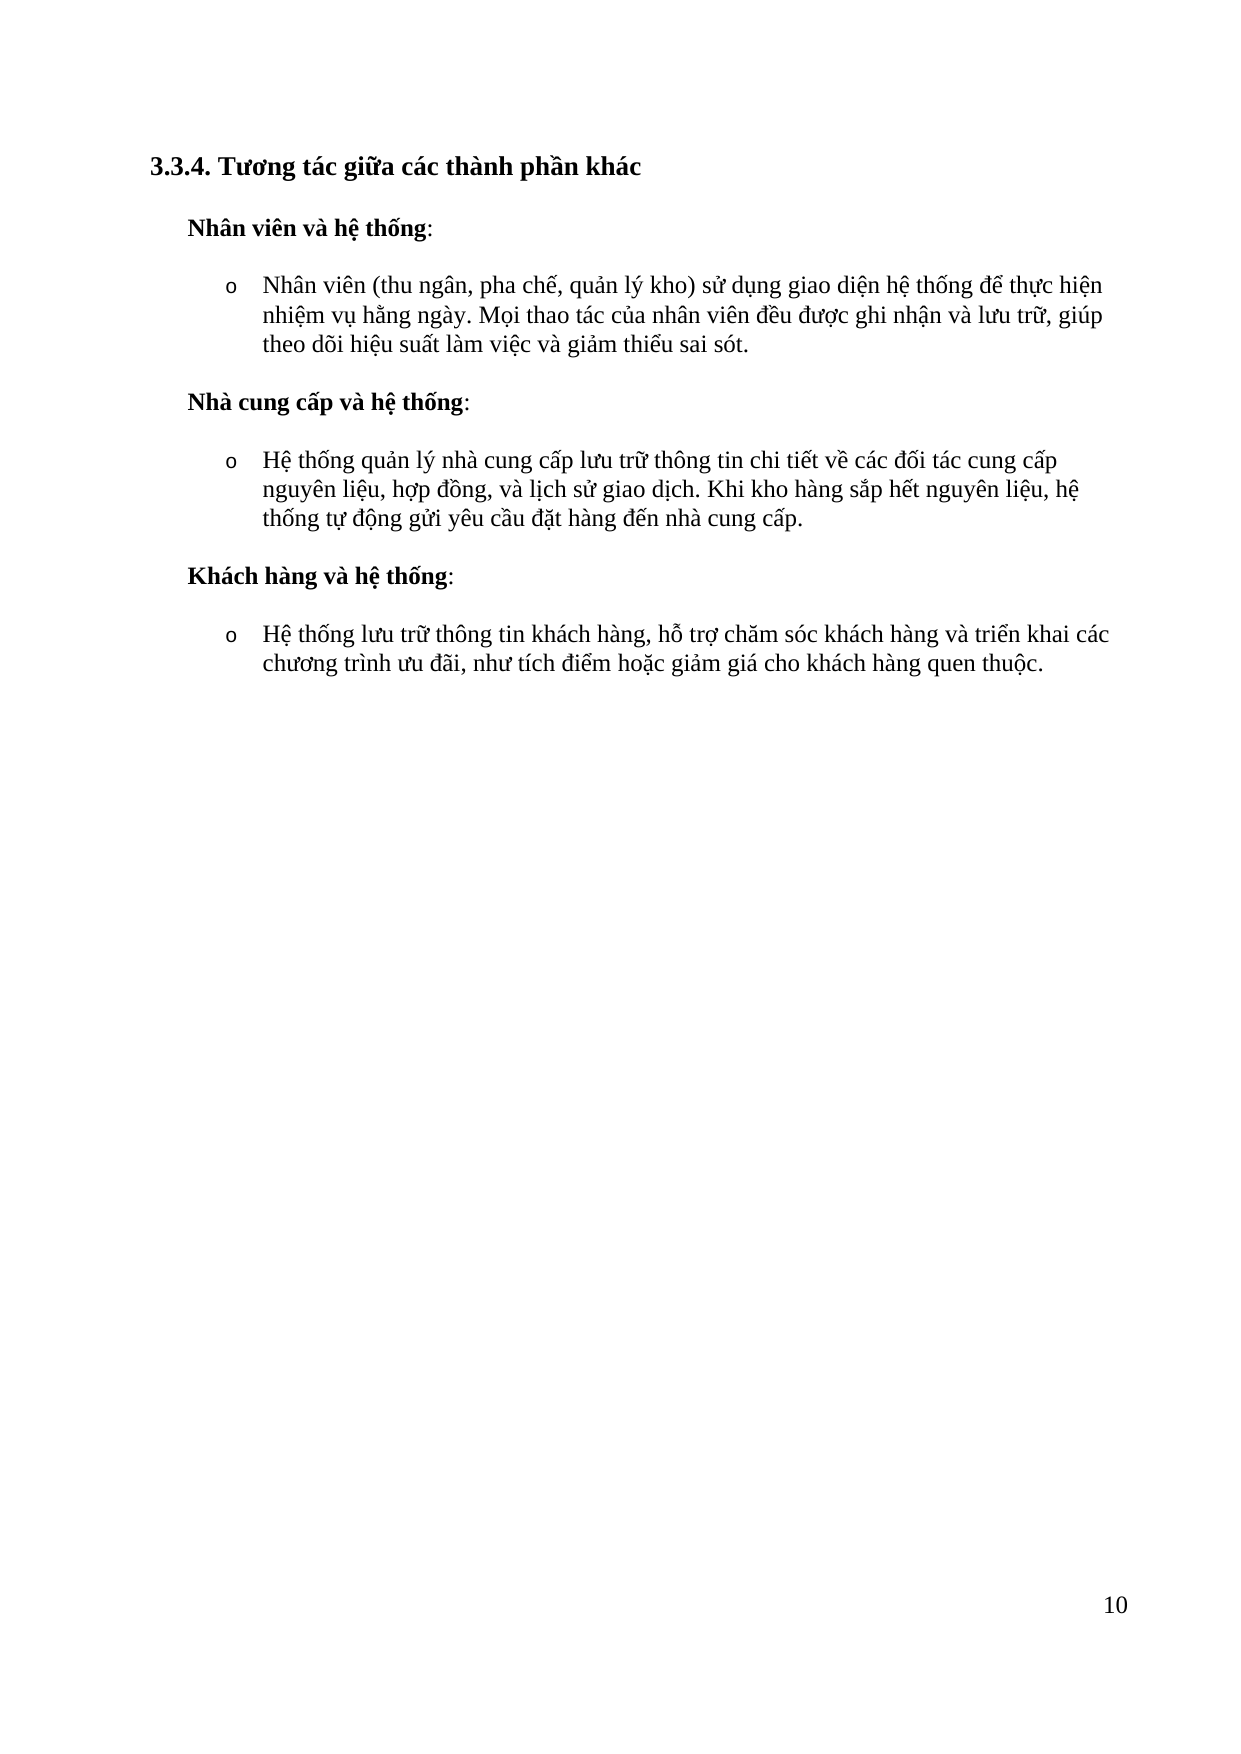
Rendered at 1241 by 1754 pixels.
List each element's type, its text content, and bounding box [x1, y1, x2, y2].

list Hệ thống lưu trữ thông tin khách hàng, hỗ trợ chăm sóc khách hàng và triển khai các chương trình ưu đãi, như tích điểm hoặc giảm giá cho khách hàng quen thuộc. [225, 619, 1128, 677]
text Nhà cung cấp và hệ thống: [187, 387, 1128, 416]
subtitle 3.3.4. Tương tác giữa các thành phần khác [112, 150, 1128, 181]
text Khách hàng và hệ thống: [187, 561, 1128, 590]
text Nhân viên và hệ thống: [187, 213, 1128, 241]
list Nhân viên (thu ngân, pha chế, quản lý kho) sử dụng giao diện hệ thống để thực hiện nhiệm vụ hằng ngày. Mọi thao tác của nhân viên đều được ghi nhận và lưu trữ, giúp theo dõi hiệu suất làm việc và giảm thiểu sai sót. [225, 271, 1128, 358]
list Hệ thống quản lý nhà cung cấp lưu trữ thông tin chi tiết về các đối tác cung cấp nguyên liệu, hợp đồng, và lịch sử giao dịch. Khi kho hàng sắp hết nguyên liệu, hệ thống tự động gửi yêu cầu đặt hàng đến nhà cung cấp. [225, 445, 1128, 532]
